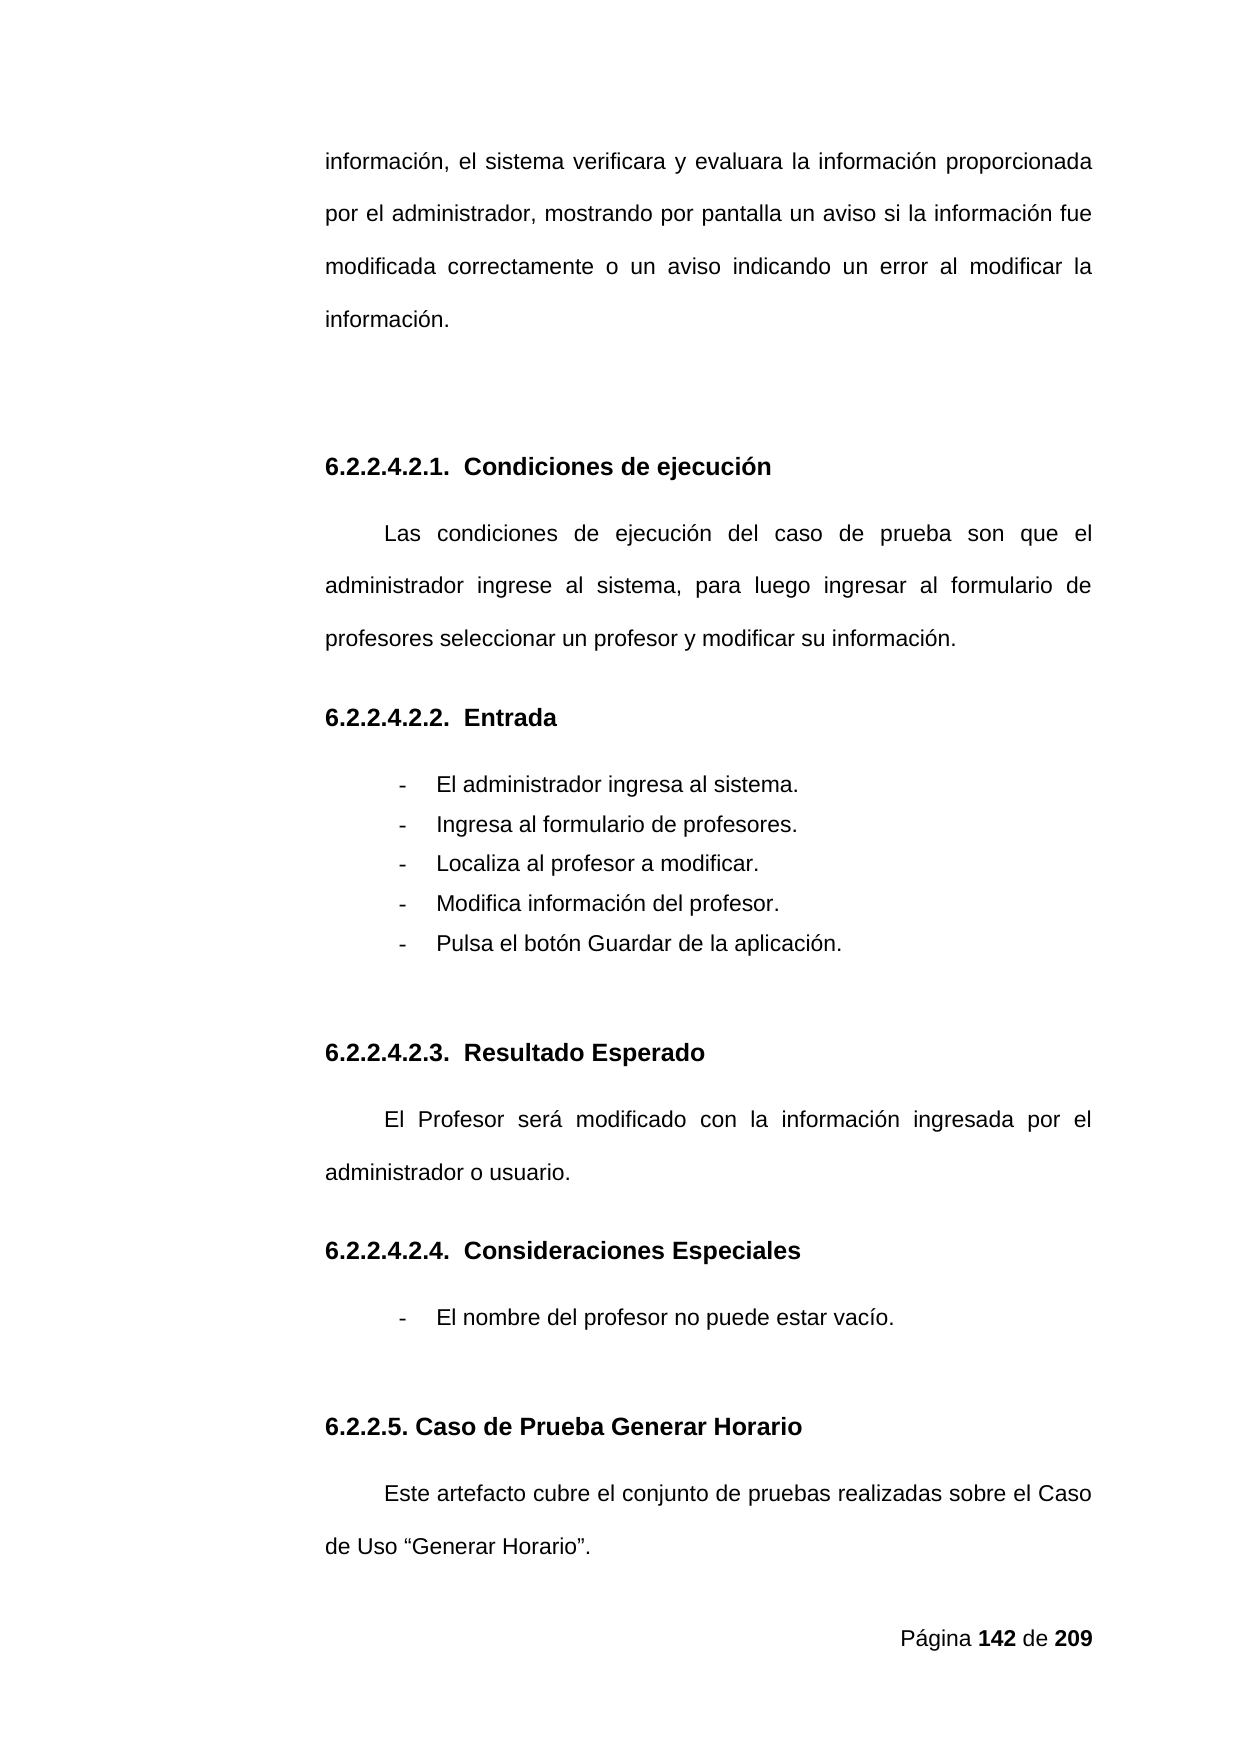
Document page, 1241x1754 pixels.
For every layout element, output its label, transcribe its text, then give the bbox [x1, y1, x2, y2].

text Las condiciones de ejecución del caso de prueba son que el administrador ingrese al sistema, para luego ingresar al formulario de profesores seleccionar un profesor y modificar su información. [325, 520, 1092, 652]
text El Profesor será modificado con la información ingresada por el administrador o usuario. [325, 1106, 1092, 1185]
list Ingresa al formulario de profesores. [398, 811, 1092, 837]
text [325, 148, 1092, 332]
text 6.2.2.4.2.2. Entrada [251, 703, 1092, 732]
text 6.2.2.5. Caso de Prueba Generar Horario [251, 1412, 1092, 1441]
list El nombre del profesor no puede estar vacío. [398, 1304, 1092, 1331]
list Pulsa el botón Guardar de la aplicación. [398, 930, 1092, 956]
list Localiza al profesor a modificar. [398, 850, 1092, 877]
text 6.2.2.4.2.1. Condiciones de ejecución [251, 452, 1092, 480]
list El administrador ingresa al sistema. [398, 771, 1092, 797]
list Modifica información del profesor. [398, 890, 1092, 917]
text 6.2.2.4.2.4. Consideraciones Especiales [251, 1236, 1092, 1265]
text 6.2.2.4.2.3. Resultado Esperado [251, 1038, 1092, 1066]
text Este artefacto cubre el conjunto de pruebas realizadas sobre el Caso de Uso “Generar Horario”. [325, 1480, 1092, 1559]
